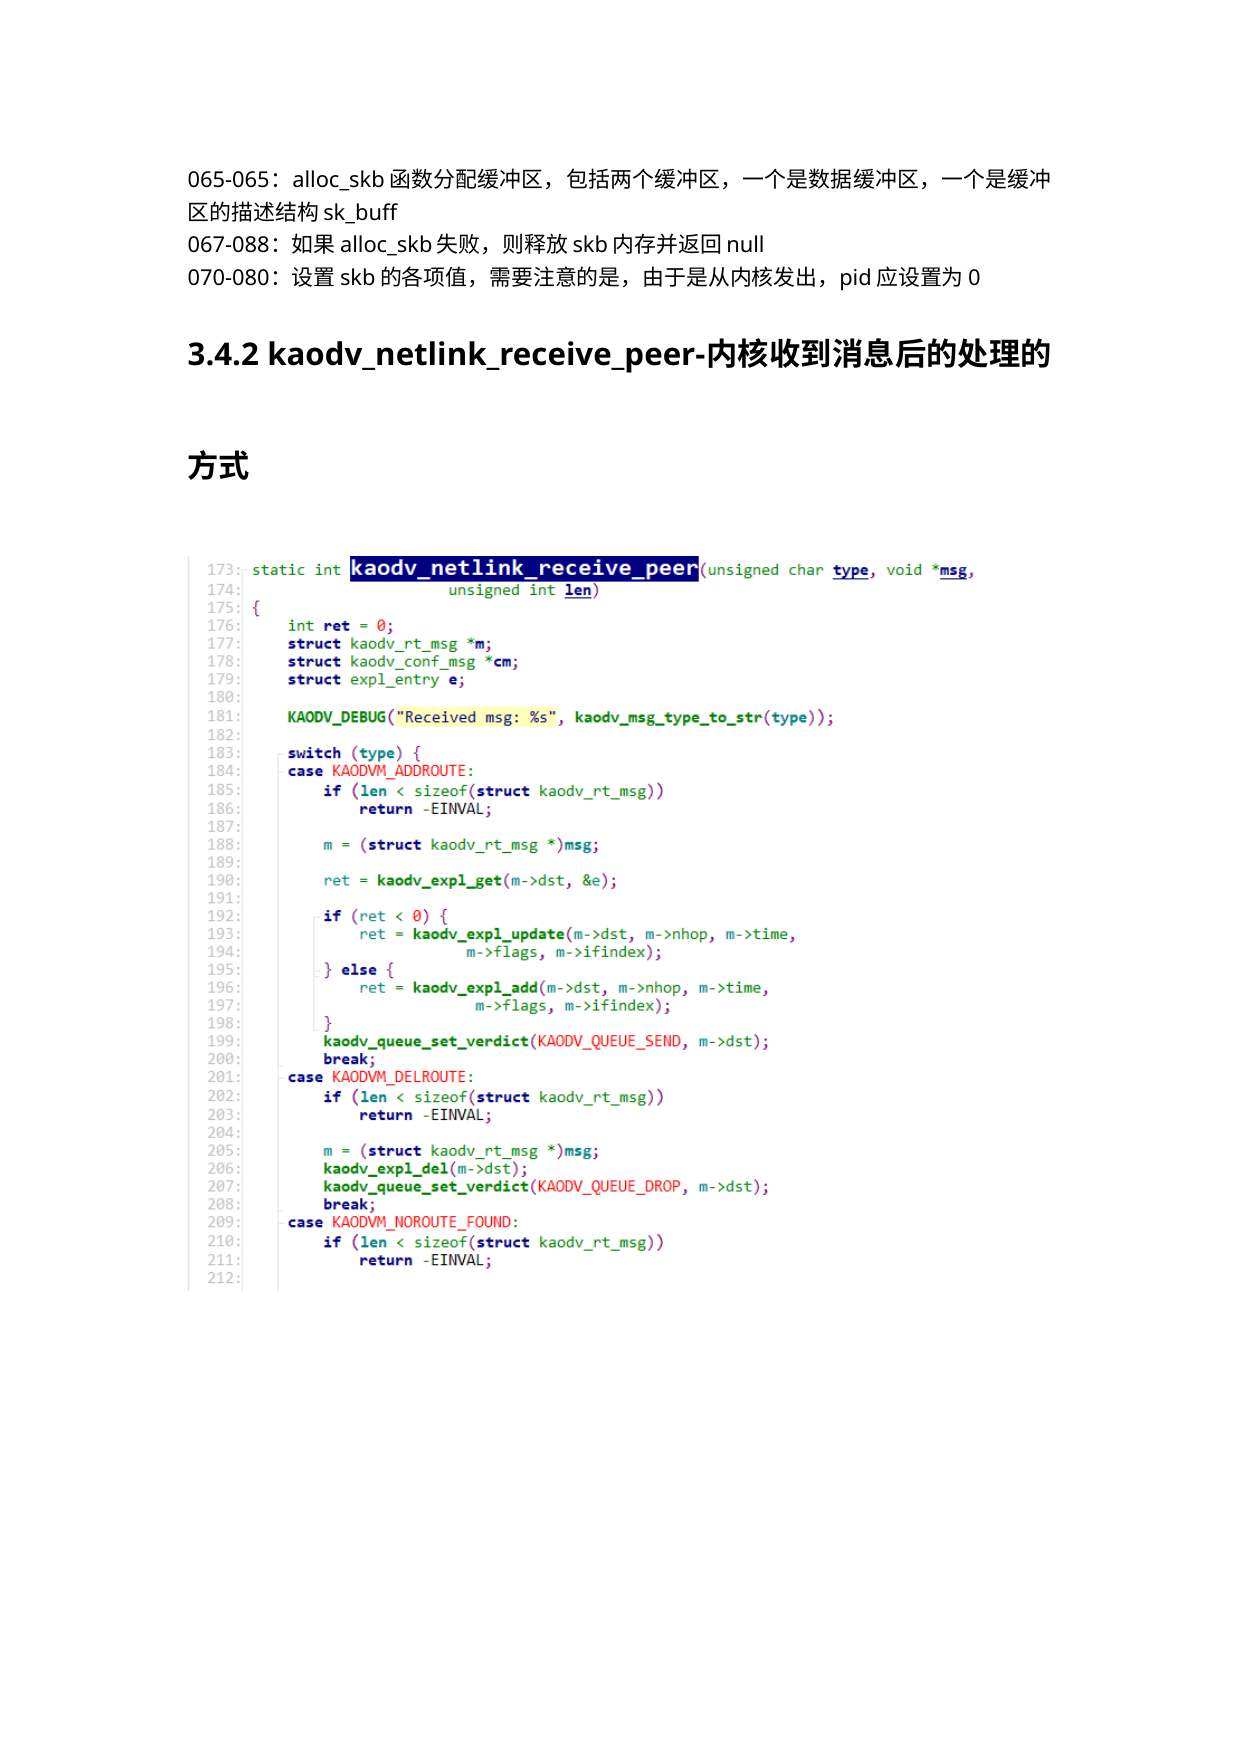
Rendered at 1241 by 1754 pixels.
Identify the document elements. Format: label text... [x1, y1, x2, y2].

subtitle 3.4.2 kaodv_netlink_receive_peer-内核收到消息后的处理的方式 [187, 319, 1053, 496]
picture [187, 556, 1053, 1291]
text 067-088：如果alloc_skb失败，则释放skb内存并返回null [187, 227, 1053, 259]
text 065-065：alloc_skb函数分配缓冲区，包括两个缓冲区，一个是数据缓冲区，一个是缓冲区的描述结构sk_buff [187, 162, 1053, 227]
text 070-080：设置skb的各项值，需要注意的是，由于是从内核发出，pid应设置为0 [187, 259, 1053, 292]
